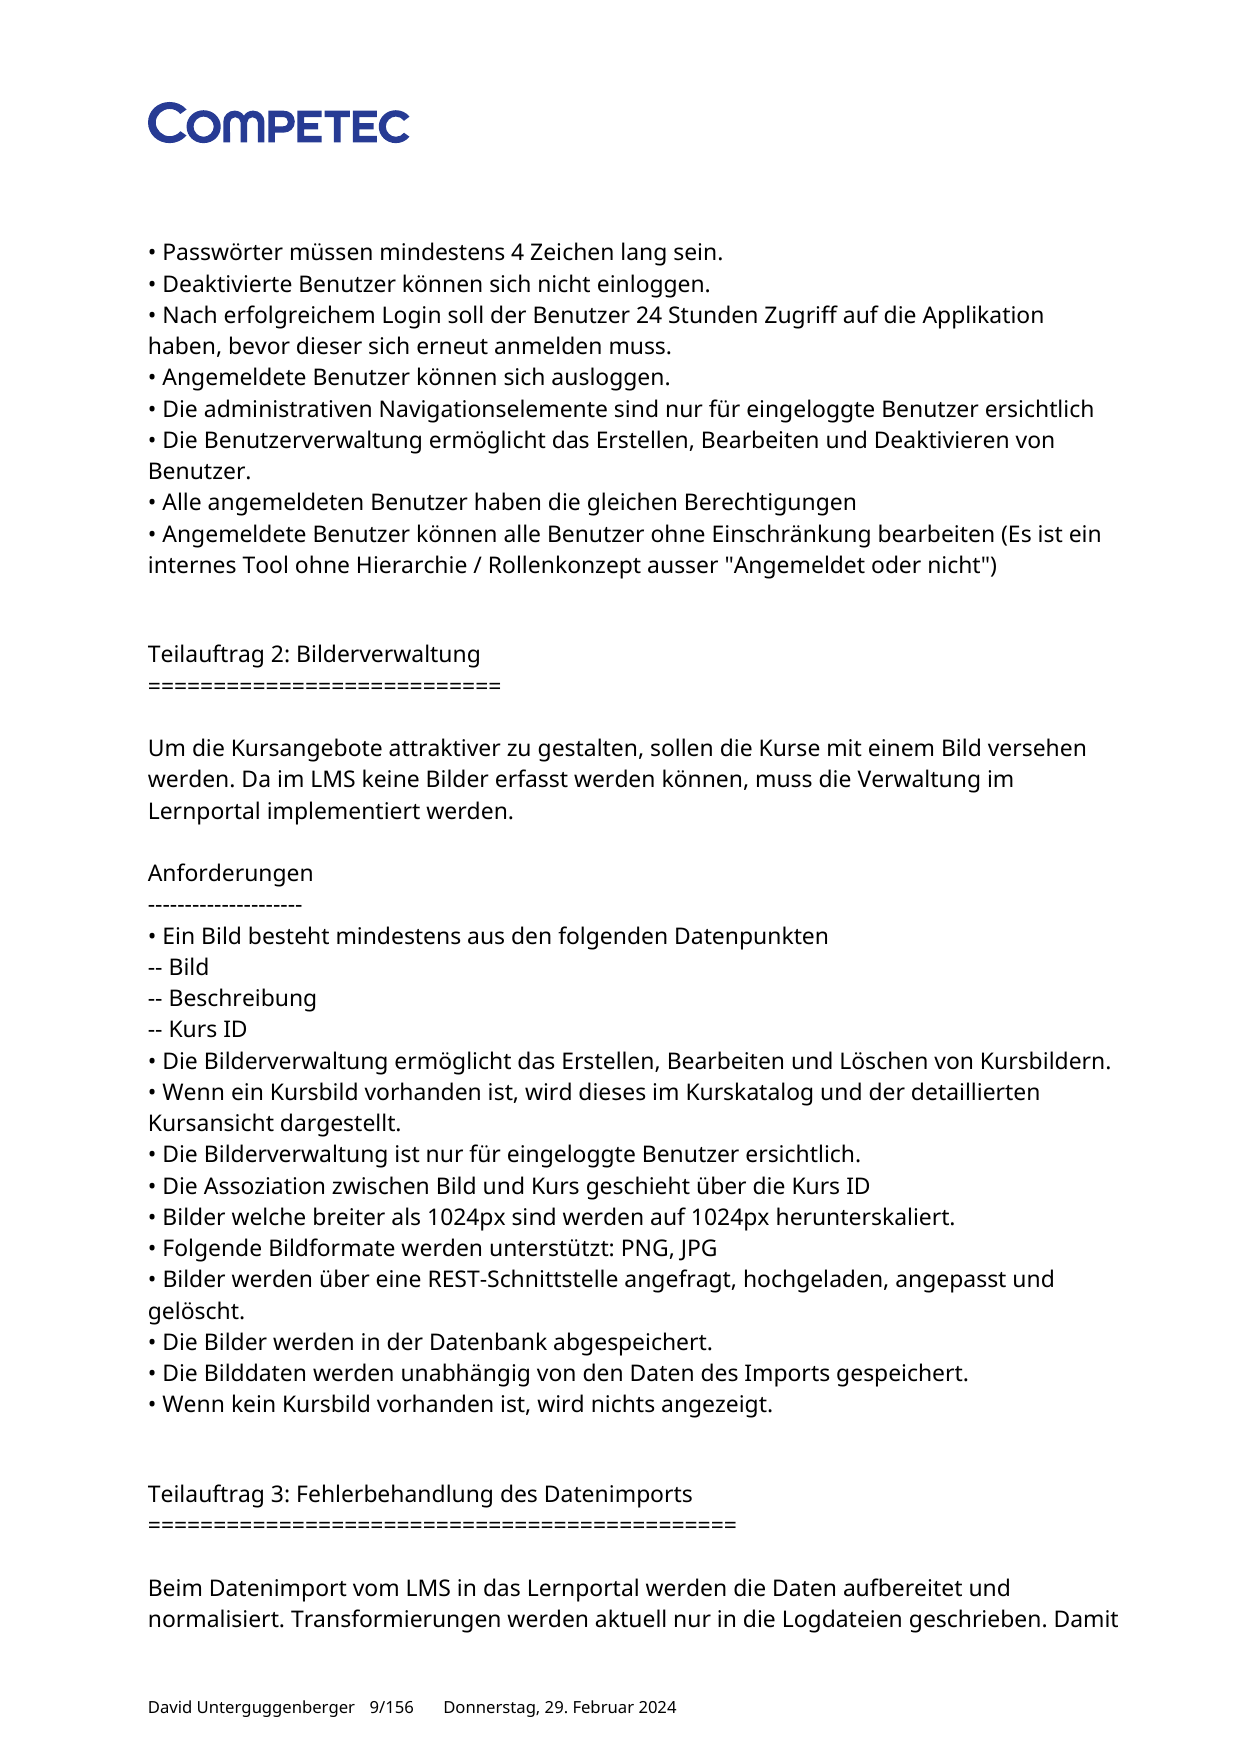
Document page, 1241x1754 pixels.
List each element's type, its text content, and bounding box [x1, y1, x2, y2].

text • Die Bilderverwaltung ist nur für eingeloggte Benutzer ersichtlich. [148, 1138, 1122, 1169]
text • Deaktivierte Benutzer können sich nicht einloggen. [148, 267, 1122, 299]
text • Wenn kein Kursbild vorhanden ist, wird nichts angezeigt. [148, 1388, 1122, 1419]
text • Bilder welche breiter als 1024px sind werden auf 1024px herunterskaliert. [148, 1201, 1122, 1232]
text • Alle angemeldeten Benutzer haben die gleichen Berechtigungen [148, 486, 1122, 517]
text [148, 1572, 1122, 1634]
text • Die Benutzerverwaltung ermöglicht das Erstellen, Bearbeiten und Deaktivieren von Benutzer. [148, 424, 1122, 486]
text • Bilder werden über eine REST-Schnittstelle angefragt, hochgeladen, angepasst und gelöscht. [148, 1263, 1122, 1326]
text --------------------- [148, 888, 1122, 919]
text • Nach erfolgreichem Login soll der Benutzer 24 Stunden Zugriff auf die Applikation haben, bevor dieser sich erneut anmelden muss. [148, 299, 1122, 361]
text • Ein Bild besteht mindestens aus den folgenden Datenpunkten [148, 919, 1122, 951]
text • Passwörter müssen mindestens 4 Zeichen lang sein. [148, 236, 1122, 267]
text • Angemeldete Benutzer können sich ausloggen. [148, 361, 1122, 392]
text -- Bild [148, 951, 1122, 982]
text • Angemeldete Benutzer können alle Benutzer ohne Einschränkung bearbeiten (Es ist ein internes Tool ohne Hierarchie / Rollenkonzept ausser "Angemeldet oder nicht") [148, 517, 1122, 580]
text -- Beschreibung [148, 982, 1122, 1013]
text =========================== [148, 669, 1122, 701]
text Anforderungen [148, 857, 1122, 888]
text • Die Bilderverwaltung ermöglicht das Erstellen, Bearbeiten und Löschen von Kursbildern. [148, 1044, 1122, 1076]
text • Die Bilder werden in der Datenbank abgespeichert. [148, 1326, 1122, 1357]
text ============================================= [148, 1509, 1122, 1540]
text Um die Kursangebote attraktiver zu gestalten, sollen die Kurse mit einem Bild versehen werden. Da im LMS keine Bilder erfasst werden können, muss die Verwaltung im Lernportal implementiert werden. [148, 732, 1122, 826]
text • Wenn ein Kursbild vorhanden ist, wird dieses im Kurskatalog und der detaillierten Kursansicht dargestellt. [148, 1076, 1122, 1138]
text • Die Bilddaten werden unabhängig von den Daten des Imports gespeichert. [148, 1357, 1122, 1388]
subtitle Teilauftrag 2: Bilderverwaltung [148, 638, 1122, 669]
text • Die administrativen Navigationselemente sind nur für eingeloggte Benutzer ersichtlich [148, 392, 1122, 424]
text • Die Assoziation zwischen Bild und Kurs geschieht über die Kurs ID [148, 1169, 1122, 1201]
text -- Kurs ID [148, 1013, 1122, 1044]
subtitle Teilauftrag 3: Fehlerbehandlung des Datenimports [148, 1478, 1122, 1509]
text • Folgende Bildformate werden unterstützt: PNG, JPG [148, 1232, 1122, 1263]
